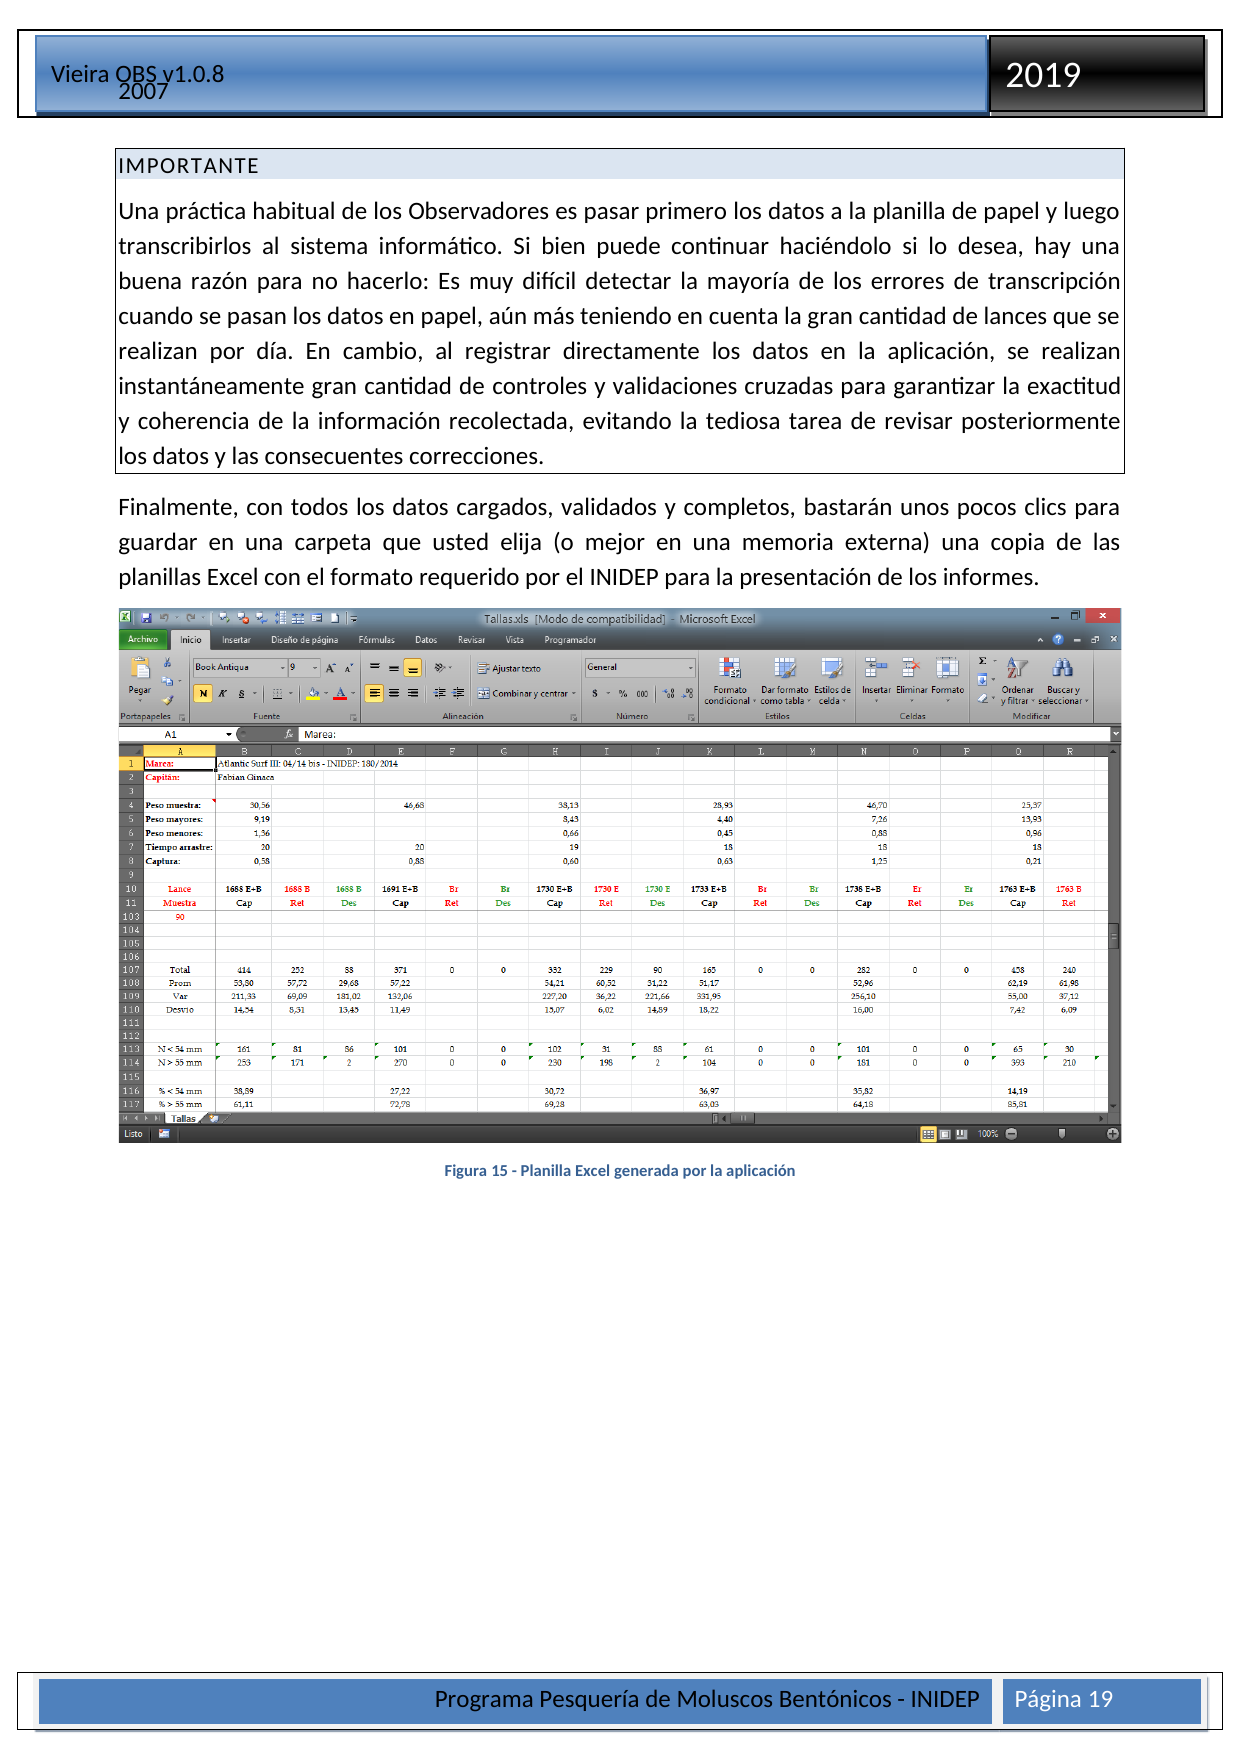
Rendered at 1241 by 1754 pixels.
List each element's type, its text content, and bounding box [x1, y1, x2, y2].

text Importante [116, 149, 1124, 179]
text Una práctica habitual de los Observadores es pasar primero los datos a la planilla de papel y luego transcribirlos al sistema informático. Si bien puede continuar haciéndolo si lo desea, hay una buena razón para no hacerlo: Es muy difícil detectar la mayoría de los errores de transcripción cuando se pasan los datos en papel, aún más teniendo en cuenta la gran cantidad de lances que se realizan por día. En cambio, al registrar directamente los datos en la aplicación, se realizan instantáneamente gran cantidad de controles y validaciones cruzadas para garantizar la exactitud y coherencia de la información recolectada, evitando la tediosa tarea de revisar posteriormente los datos y las consecuentes correcciones. [116, 192, 1124, 473]
picture [118, 608, 1122, 1143]
text Finalmente, con todos los datos cargados, validados y completos, bastarán unos pocos clics para guardar en una carpeta que usted elija (o mejor en una memoria externa) una copia de las planillas Excel con el formato requerido por el INIDEP para la presentación de los informes. [118, 491, 1122, 592]
text Figura 15 - Planilla Excel generada por la aplicación [118, 1160, 1122, 1180]
